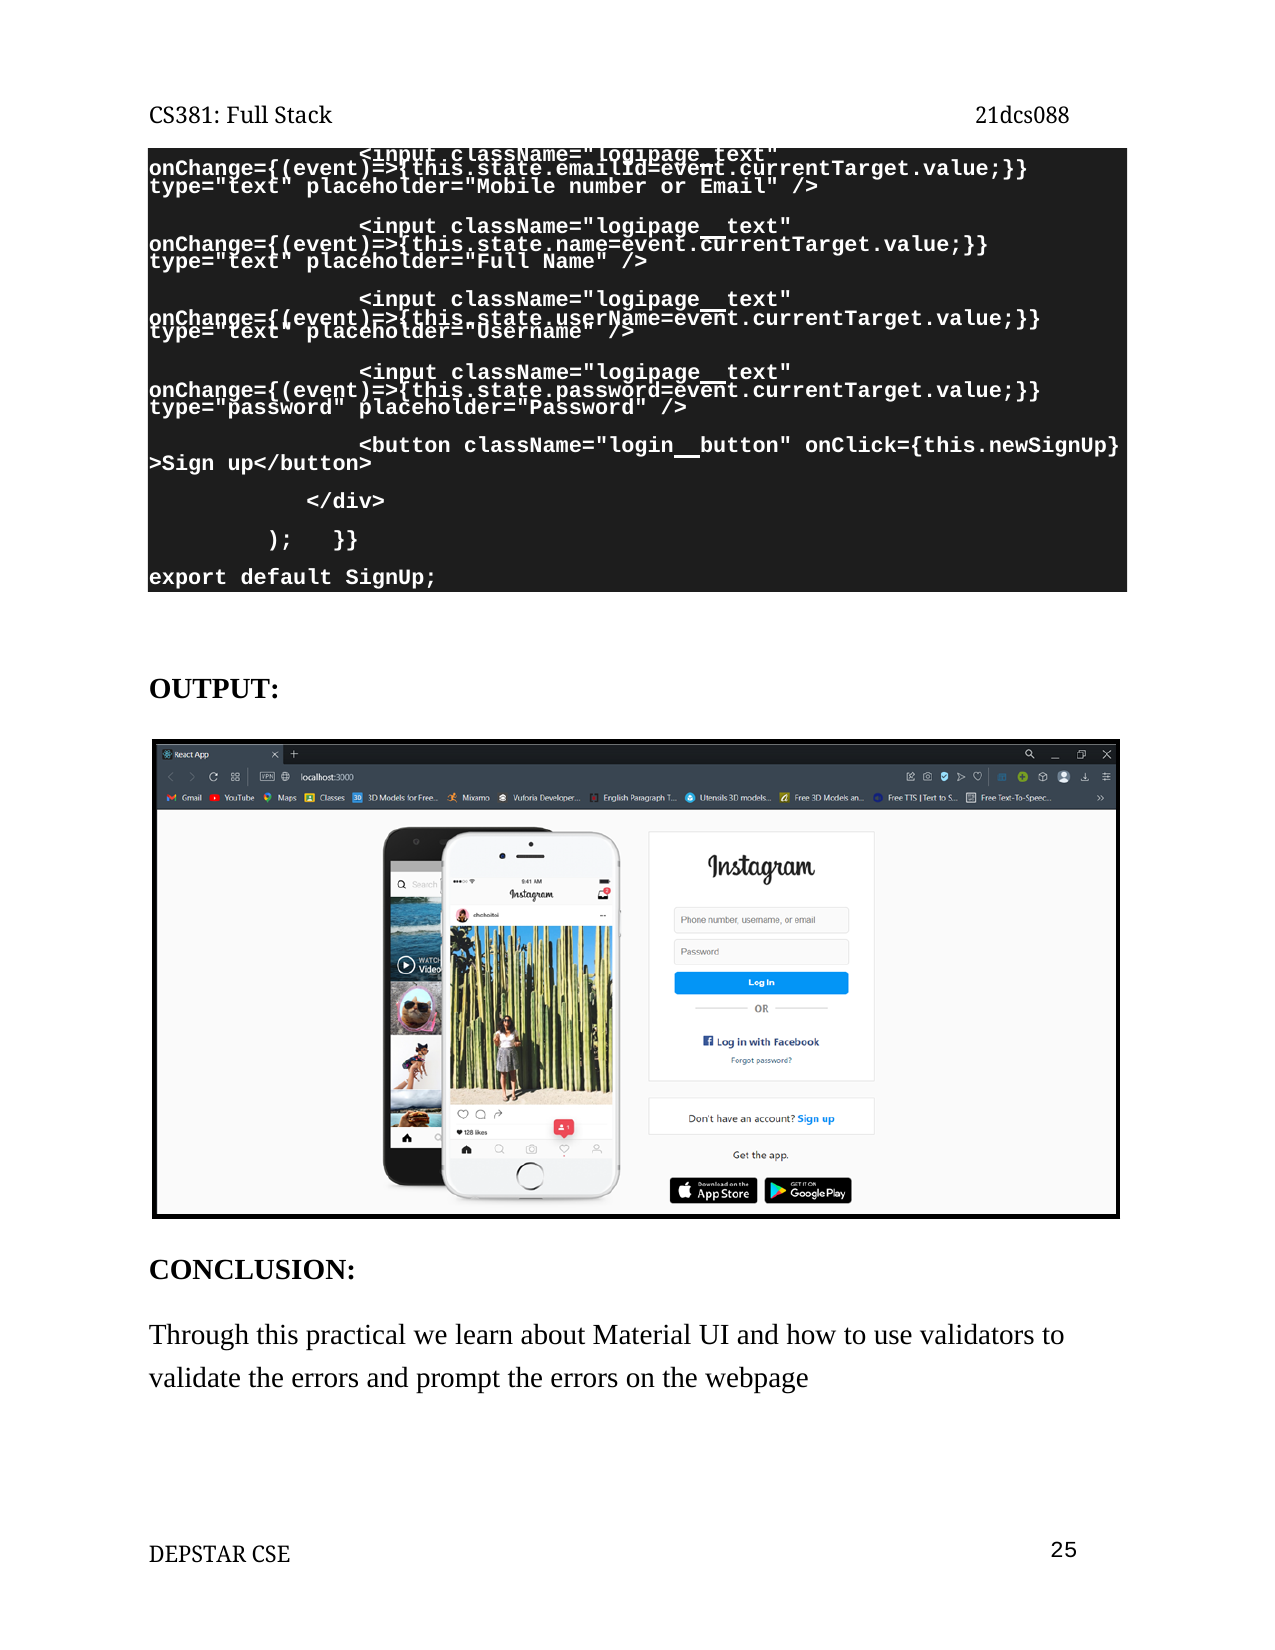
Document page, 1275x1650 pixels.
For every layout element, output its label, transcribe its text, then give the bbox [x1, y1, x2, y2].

text Through this practical we learn about Material UI and how to use validators to validate the errors and prompt the errors on the webpage [148, 1317, 1139, 1394]
subtitle OUTPUT: [148, 671, 1139, 704]
text CONCLUSION: [148, 1252, 1139, 1286]
picture [156, 744, 1116, 1214]
